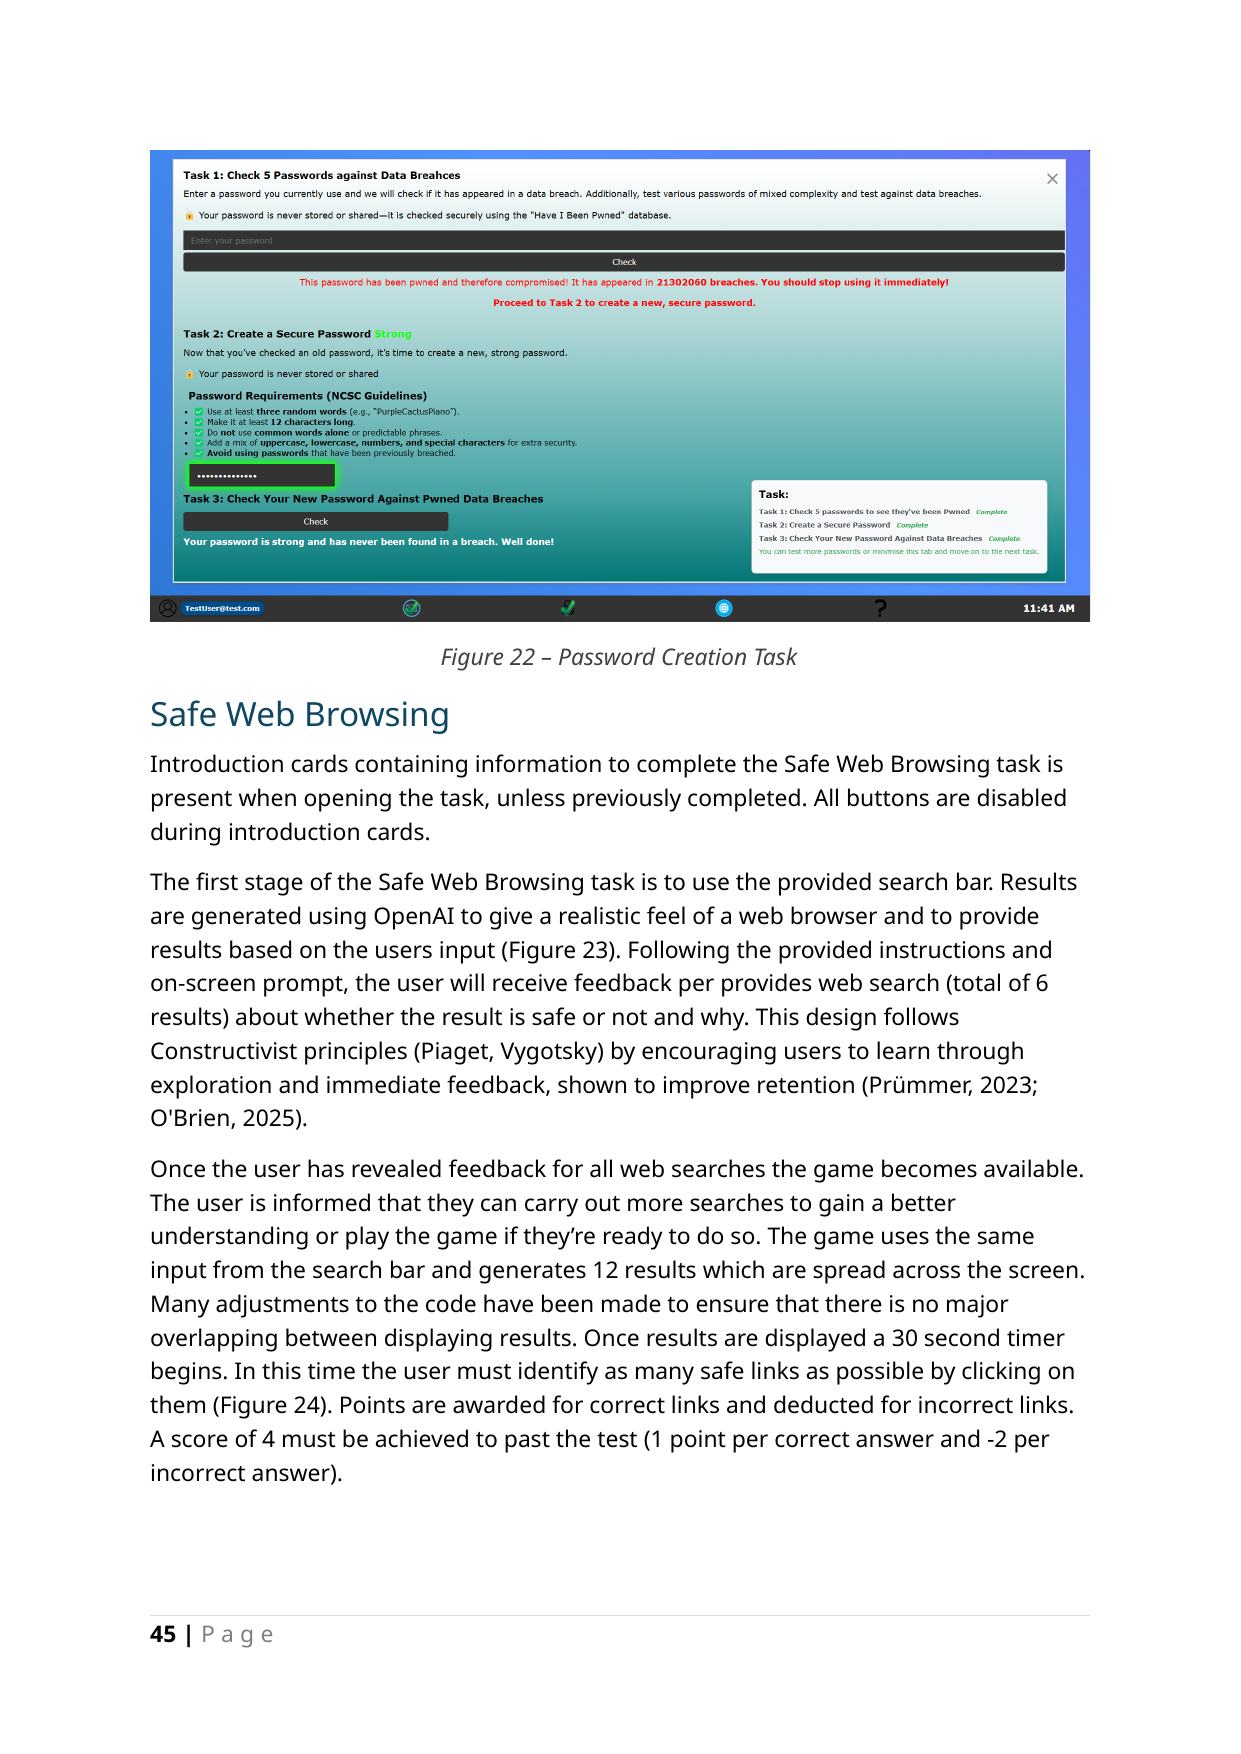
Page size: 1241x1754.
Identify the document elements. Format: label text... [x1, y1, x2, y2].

text Introduction cards containing information to complete the Safe Web Browsing task is present when opening the task, unless previously completed. All buttons are disabled during introduction cards. [150, 748, 1090, 847]
subtitle Safe Web Browsing [150, 691, 1090, 736]
text Figure 22 – Password Creation Task [150, 641, 1090, 672]
text The first stage of the Safe Web Browsing task is to use the provided search bar. Results are generated using OpenAI to give a realistic feel of a web browser and to provide results based on the users input (Figure 23). Following the provided instructions and on-screen prompt, the user will receive feedback per provides web search (total of 6 results) about whether the result is safe or not and why. This design follows Constructivist principles (Piaget, Vygotsky) by encouraging users to learn through exploration and immediate feedback, shown to improve retention (Prümmer, 2023; O'Brien, 2025). [150, 866, 1090, 1134]
picture [150, 150, 1091, 622]
text Once the user has revealed feedback for all web searches the game becomes available. The user is informed that they can carry out more searches to gain a better understanding or play the game if they’re ready to do so. The game uses the same input from the search bar and generates 12 results which are spread across the screen. Many adjustments to the code have been made to ensure that there is no major overlapping between displaying results. Once results are displayed a 30 second timer begins. In this time the user must identify as many safe links as possible by clicking on them (Figure 24). Points are awarded for correct links and deducted for incorrect links. A score of 4 must be achieved to past the test (1 point per correct answer and -2 per incorrect answer). [150, 1153, 1090, 1488]
